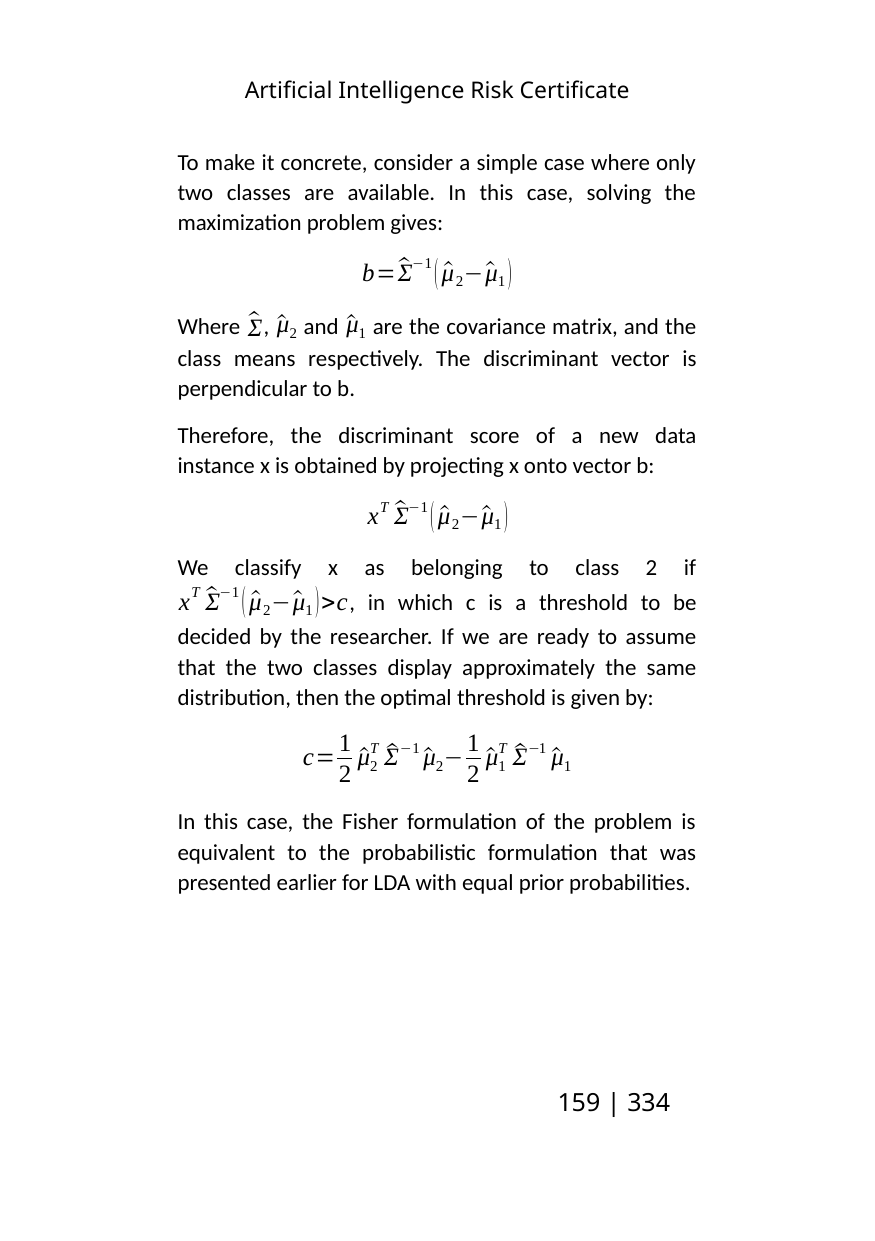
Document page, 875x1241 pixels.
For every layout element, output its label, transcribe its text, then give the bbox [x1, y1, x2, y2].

text Therefore, the discriminant score of a new data instance x is obtained by projecting x onto vector b: [177, 421, 697, 479]
text In this case, the Fisher formulation of the problem is equivalent to the probabilistic formulation that was presented earlier for LDA with equal prior probabilities. [177, 807, 697, 896]
text We classify x as belonging to class 2 if , in which c is a threshold to be decided by the researcher. If we are ready to assume that the two classes display approximately the same distribution, then the optimal threshold is given by: [177, 553, 697, 711]
text To make it concrete, consider a simple case where only two classes are available. In this case, solving the maximization problem gives: [177, 148, 697, 236]
text Where , and are the covariance matrix, and the class means respectively. The discriminant vector is perpendicular to b. [177, 310, 697, 402]
